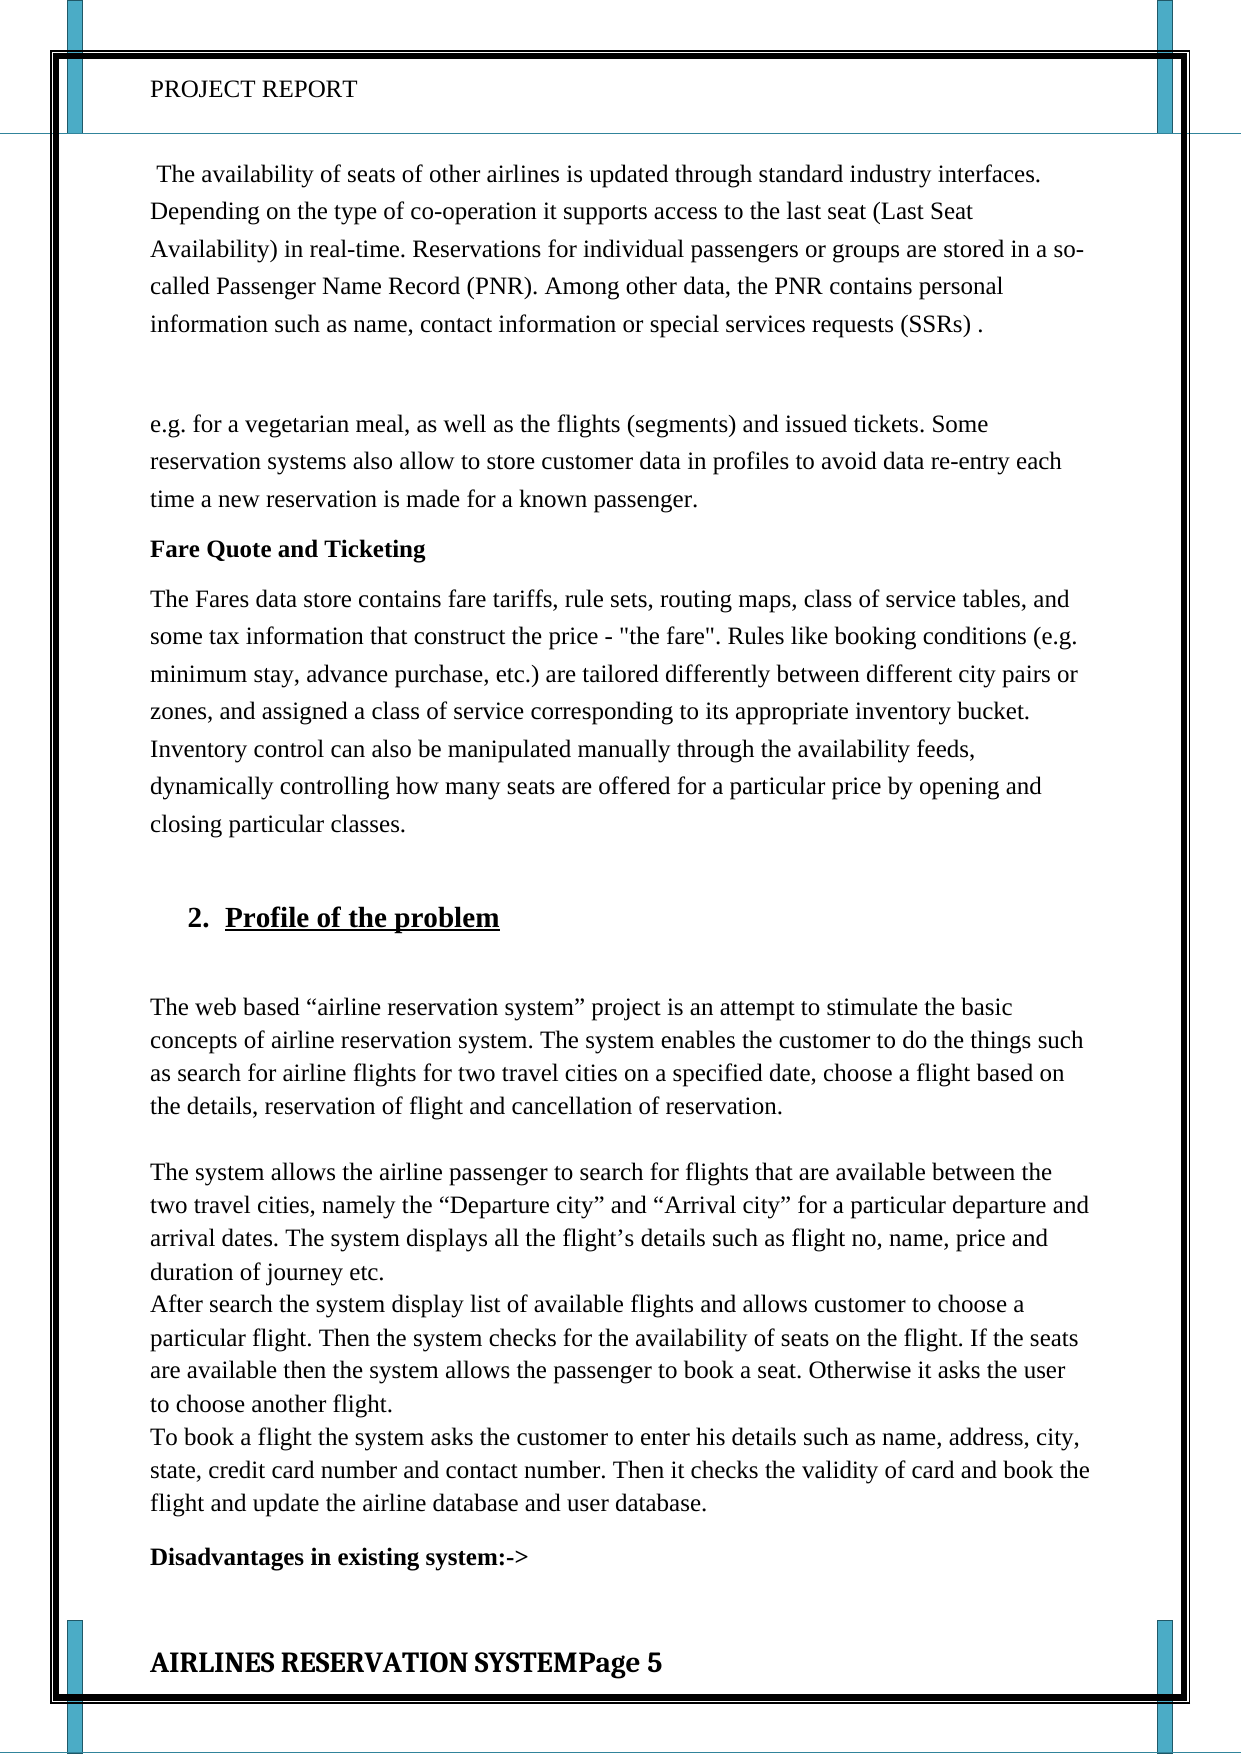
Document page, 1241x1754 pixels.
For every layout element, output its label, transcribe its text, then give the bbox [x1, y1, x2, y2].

list Profile of the problem [187, 900, 1090, 933]
text Disadvantages in existing system:-> [150, 1542, 1090, 1570]
text e.g. for a vegetarian meal, as well as the flights (segments) and issued tickets. Some reservation systems also allow to store customer data in profiles to avoid data re-entry each time a new reservation is made for a known passenger. [150, 400, 1090, 512]
text The web based “airline reservation system” project is an attempt to stimulate the basic concepts of airline reservation system. The system enables the customer to do the things such as search for airline flights for two travel cities on a specified date, choose a flight based on the details, reservation of flight and cancellation of reservation. The system allows the airline passenger to search for flights that are available between the two travel cities, namely the “Departure city” and “Arrival city” for a particular departure and arrival dates. The system displays all the flight’s details such as flight no, name, price and duration of journey etc. After search the system display list of available flights and allows customer to choose a particular flight. Then the system checks for the availability of seats on the flight. If the seats are available then the system allows the passenger to book a seat. Otherwise it asks the user to choose another flight. To book a flight the system asks the customer to enter his details such as name, address, city, state, credit card number and contact number. Then it checks the validity of card and book the flight and update the airline database and user database. [150, 992, 1090, 1516]
text The Fares data store contains fare tariffs, rule sets, routing maps, class of service tables, and some tax information that construct the price - "the fare". Rules like booking conditions (e.g. minimum stay, advance purchase, etc.) are tailored differently between different city pairs or zones, and assigned a class of service corresponding to its appropriate inventory bucket. Inventory control can also be manipulated manually through the availability feeds, dynamically controlling how many seats are offered for a particular price by opening and closing particular classes. [150, 575, 1090, 837]
text The availability of seats of other airlines is updated through standard industry interfaces. Depending on the type of co-operation it supports access to the last seat (Last Seat Availability) in real-time. Reservations for individual passengers or groups are stored in a so-called Passenger Name Record (PNR). Among other data, the PNR contains personal information such as name, contact information or special services requests (SSRs) . [150, 150, 1090, 337]
text Fare Quote and Ticketing [150, 525, 1090, 562]
